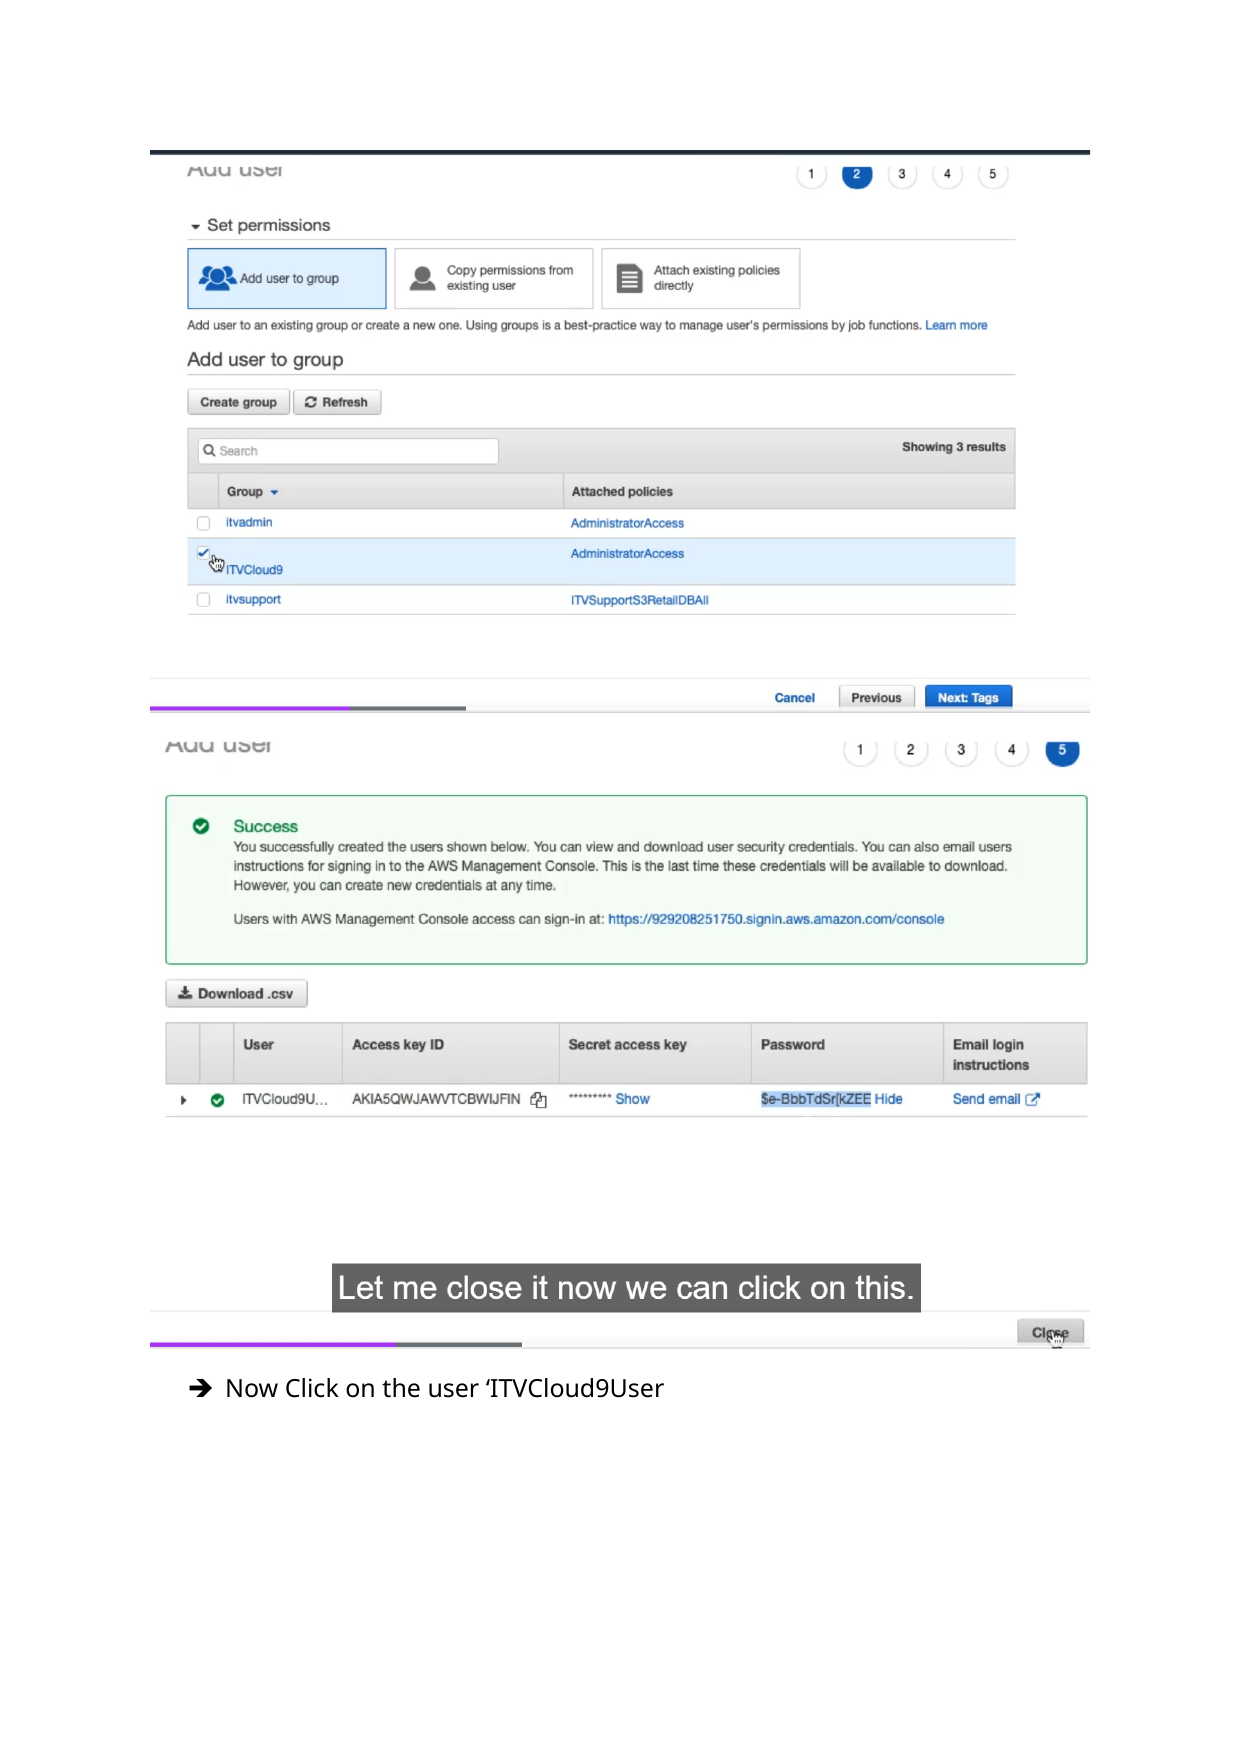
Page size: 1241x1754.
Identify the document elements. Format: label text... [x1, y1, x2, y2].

picture [150, 734, 1091, 1349]
picture [150, 150, 1091, 713]
list Now Click on the user ‘ITVCloud9User [187, 1371, 1090, 1405]
